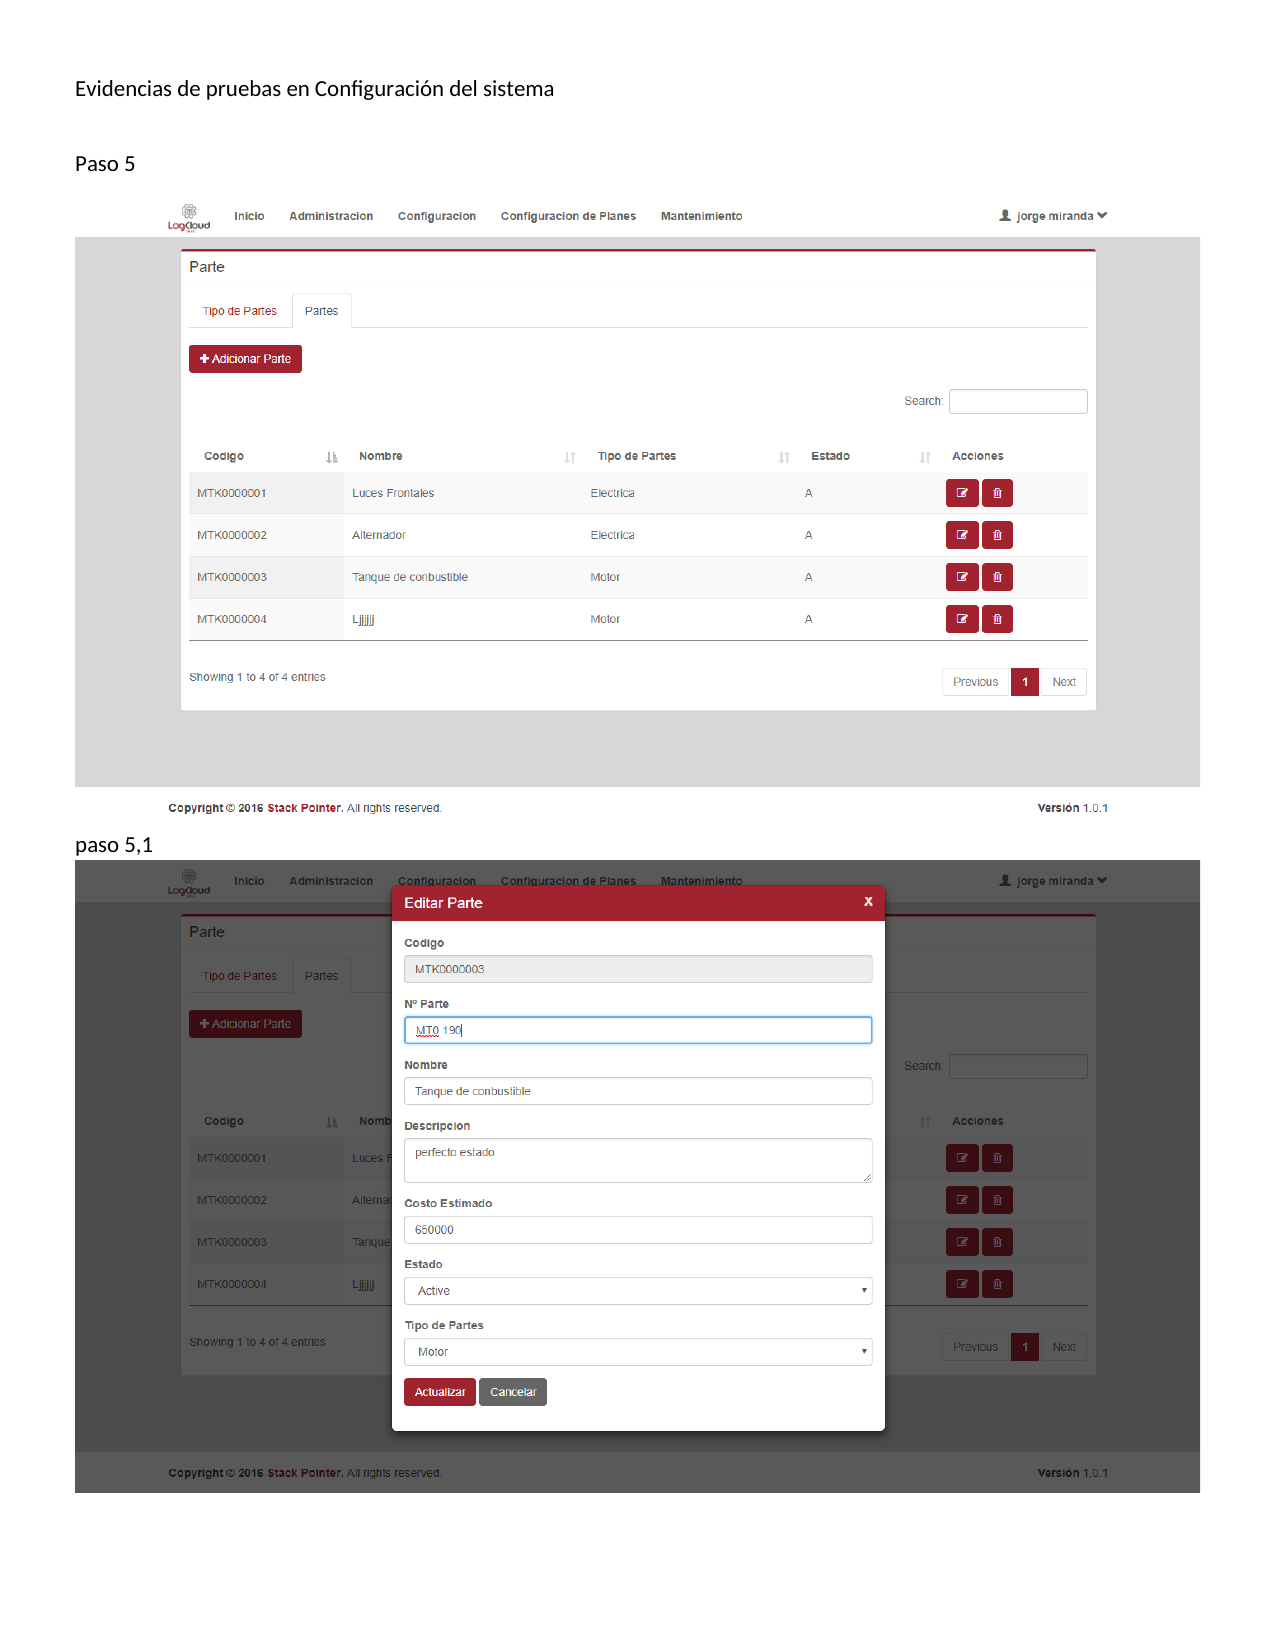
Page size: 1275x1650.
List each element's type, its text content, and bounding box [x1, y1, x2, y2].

text paso 5,1 [75, 828, 1200, 860]
picture [75, 860, 1200, 1493]
text Paso 5 [75, 149, 1200, 177]
picture [75, 195, 1200, 828]
